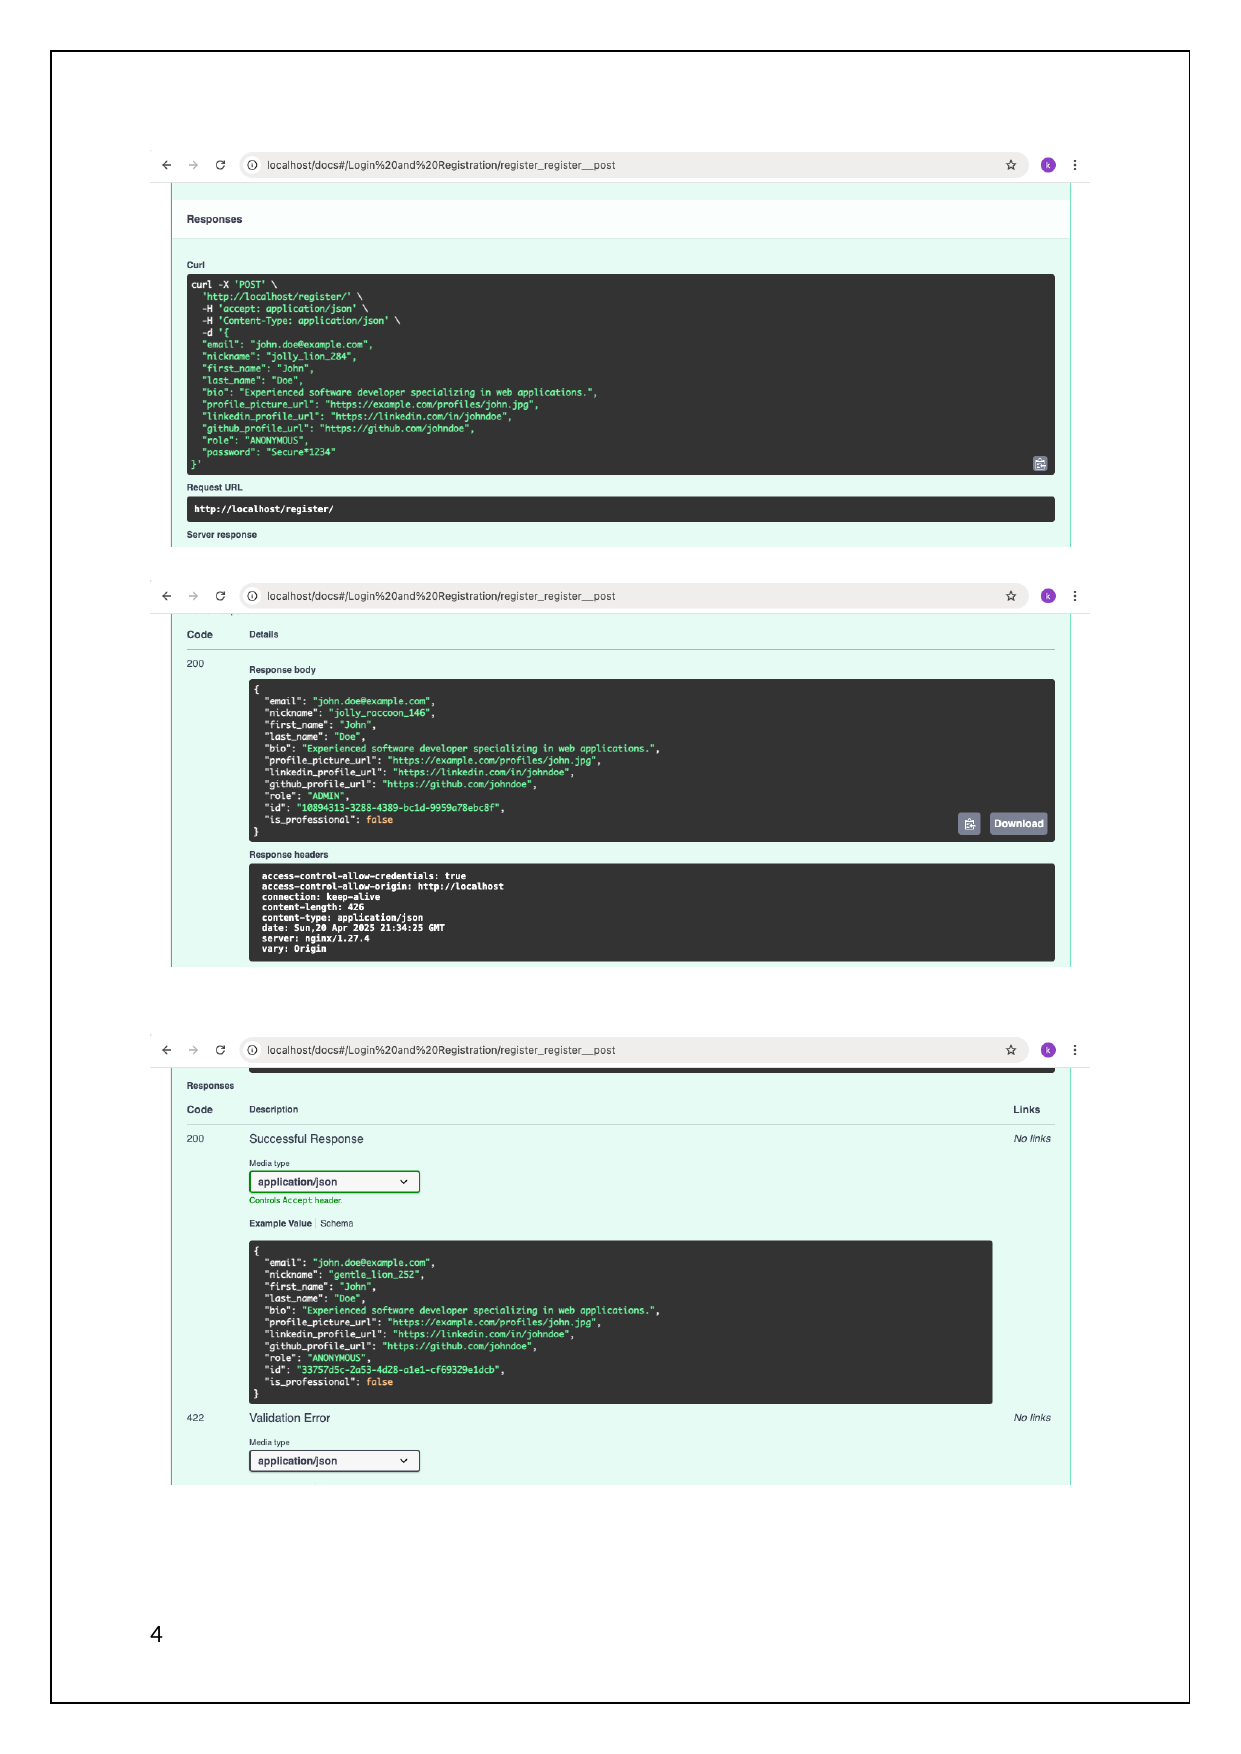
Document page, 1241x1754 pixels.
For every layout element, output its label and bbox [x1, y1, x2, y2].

picture [150, 580, 1091, 967]
picture [150, 150, 1091, 547]
picture [150, 1034, 1091, 1485]
